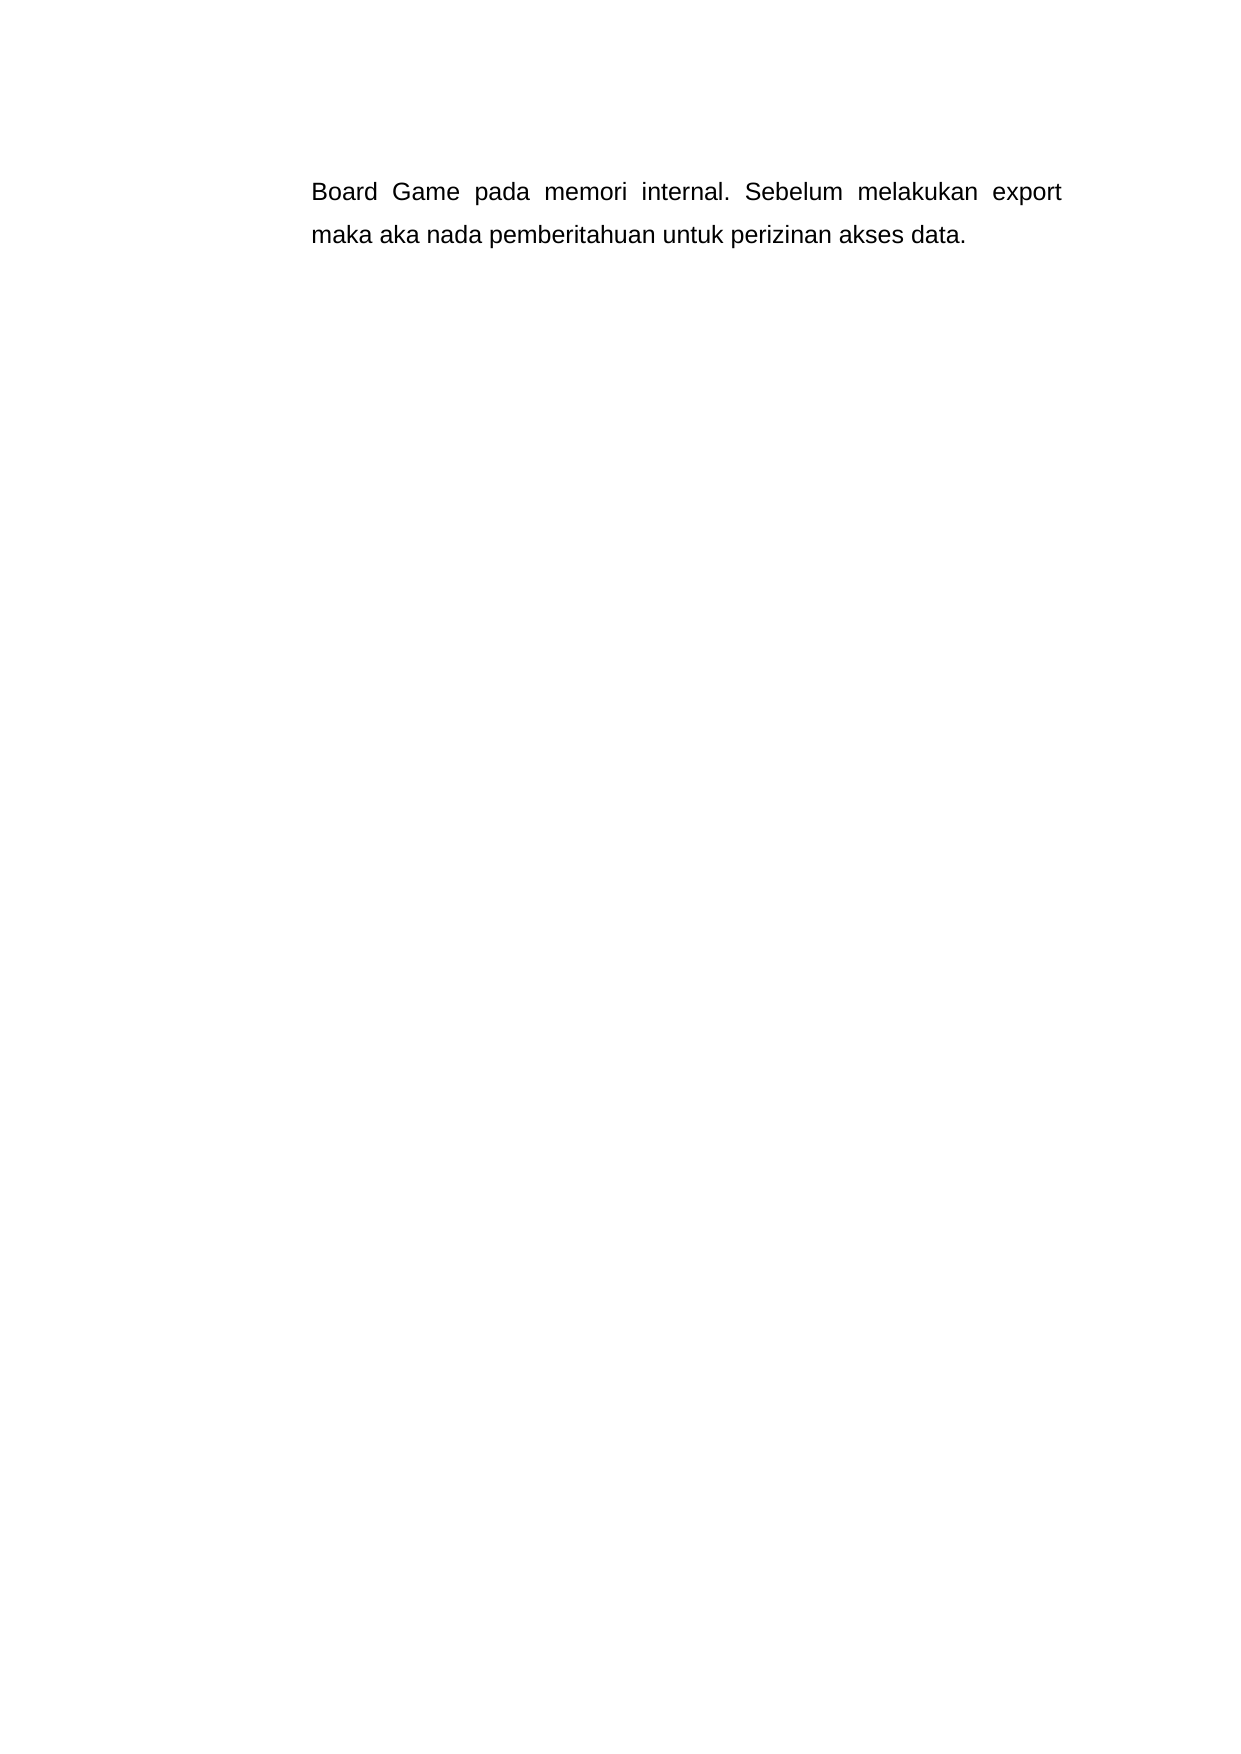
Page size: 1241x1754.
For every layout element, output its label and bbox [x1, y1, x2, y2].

list [311, 177, 1063, 249]
